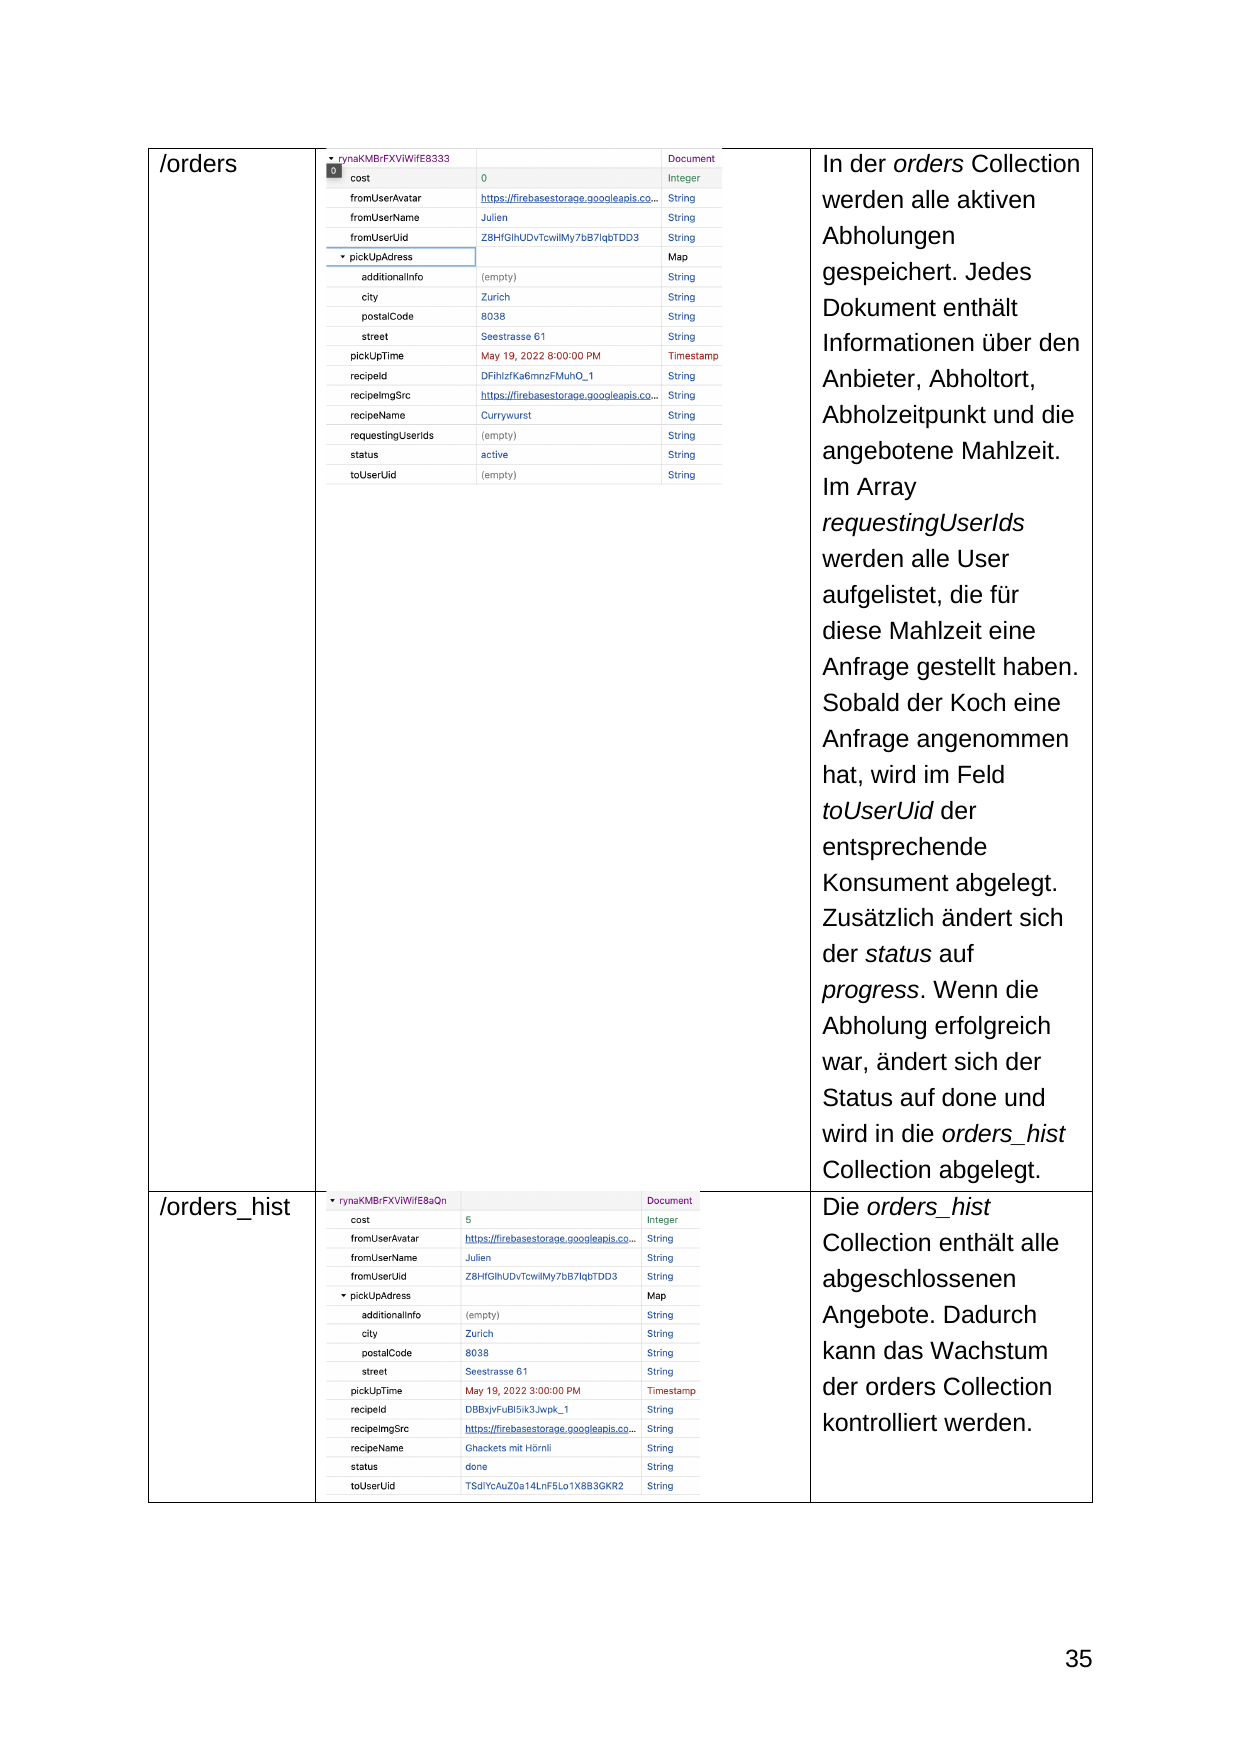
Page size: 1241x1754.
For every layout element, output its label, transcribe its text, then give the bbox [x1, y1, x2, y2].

picture [326, 148, 723, 485]
table_cell Die orders_hist Collection enthält alle abgeschlossenen Angebote. Dadurch kann das Wachstum der orders Collection kontrolliert werden. [811, 1192, 1092, 1502]
table_cell In der orders Collection werden alle aktiven Abholungen gespeichert. Jedes Dokument enthält Informationen über den Anbieter, Abholtort, Abholzeitpunkt und die angebotene Mahlzeit. Im Array requestingUserIds werden alle User aufgelistet, die für diese Mahlzeit eine Anfrage gestellt haben. Sobald der Koch eine Anfrage angenommen hat, wird im Feld toUserUid der entsprechende Konsument abgelegt. Zusätzlich ändert sich der status auf progress. Wenn die Abholung erfolgreich war, ändert sich der Status auf done und wird in die orders_hist Collection abgelegt. [811, 149, 1092, 1191]
picture [326, 1191, 700, 1495]
table_cell /orders [149, 149, 315, 1191]
table_cell [316, 149, 810, 1191]
table_cell /orders_hist [149, 1192, 315, 1502]
table_cell [316, 1192, 810, 1502]
